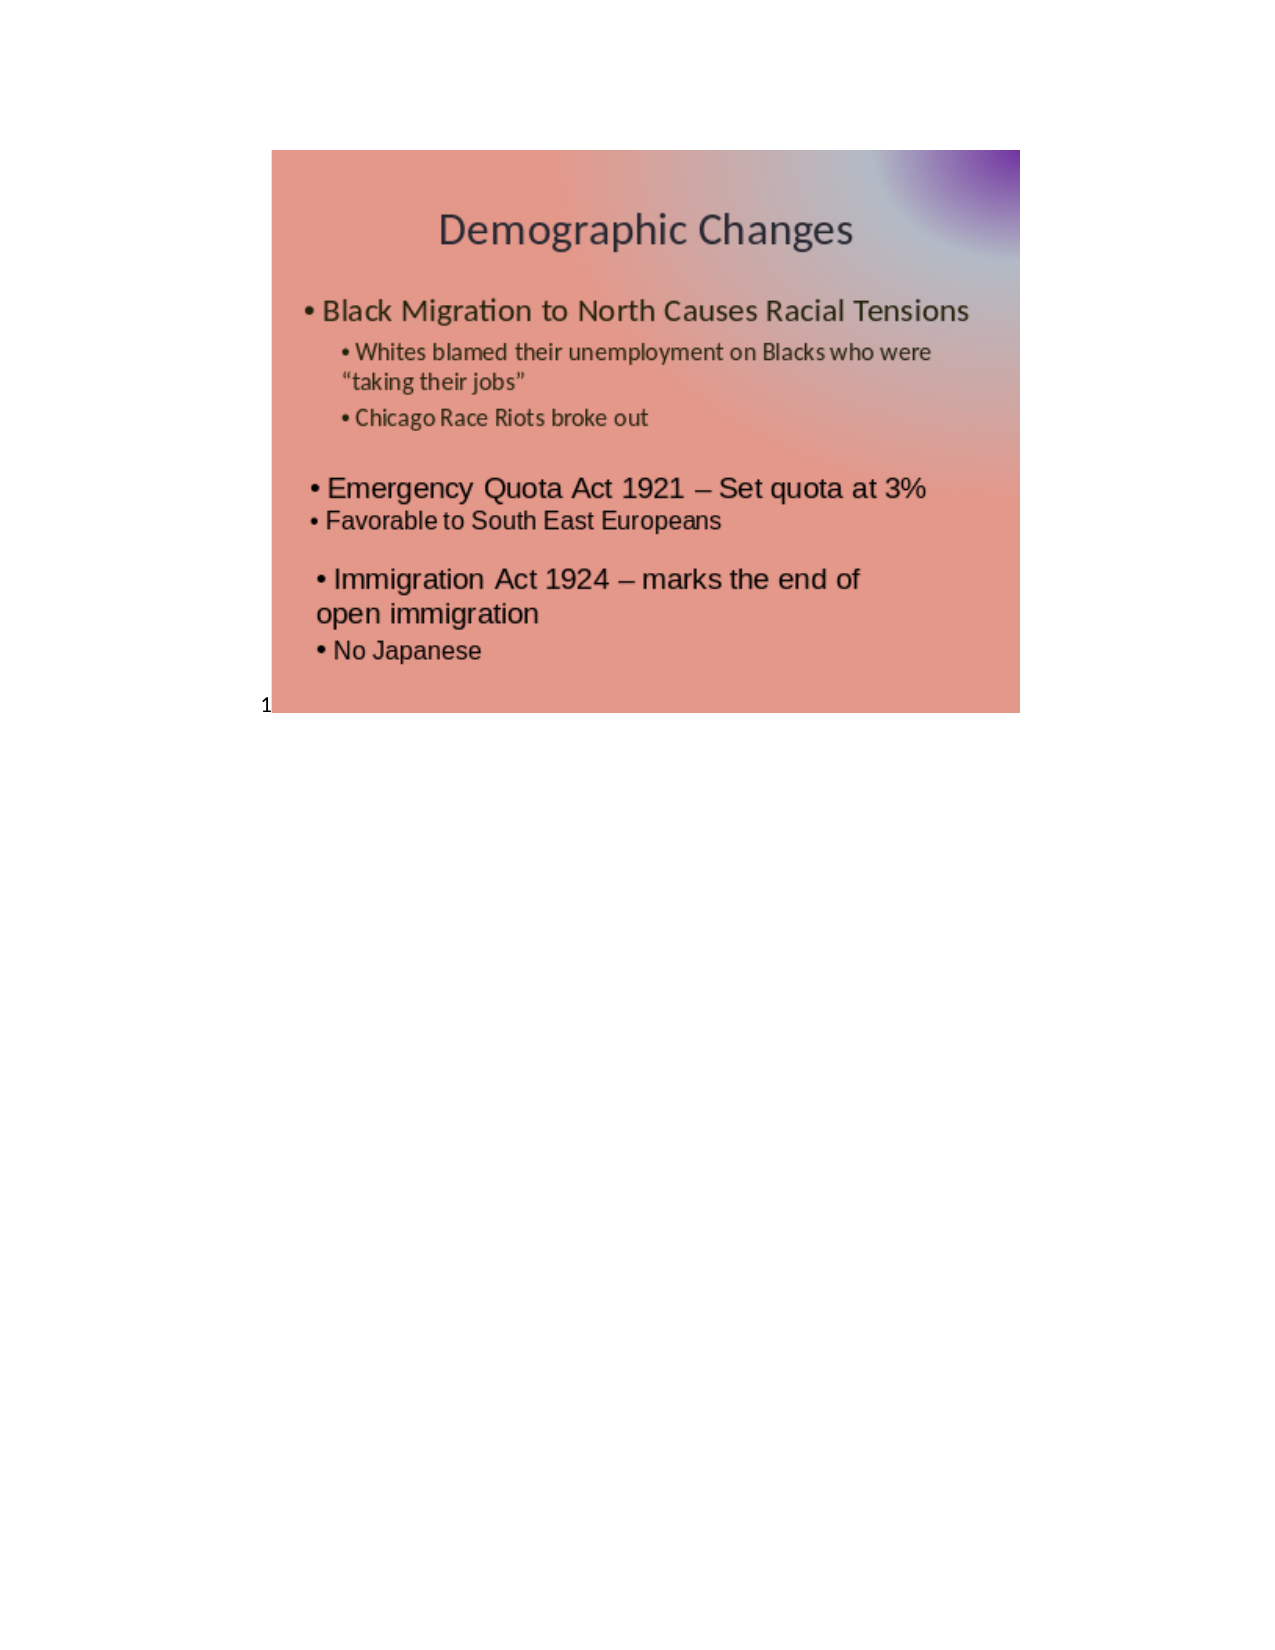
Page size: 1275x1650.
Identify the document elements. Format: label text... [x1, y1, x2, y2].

text 1 [150, 150, 1125, 718]
